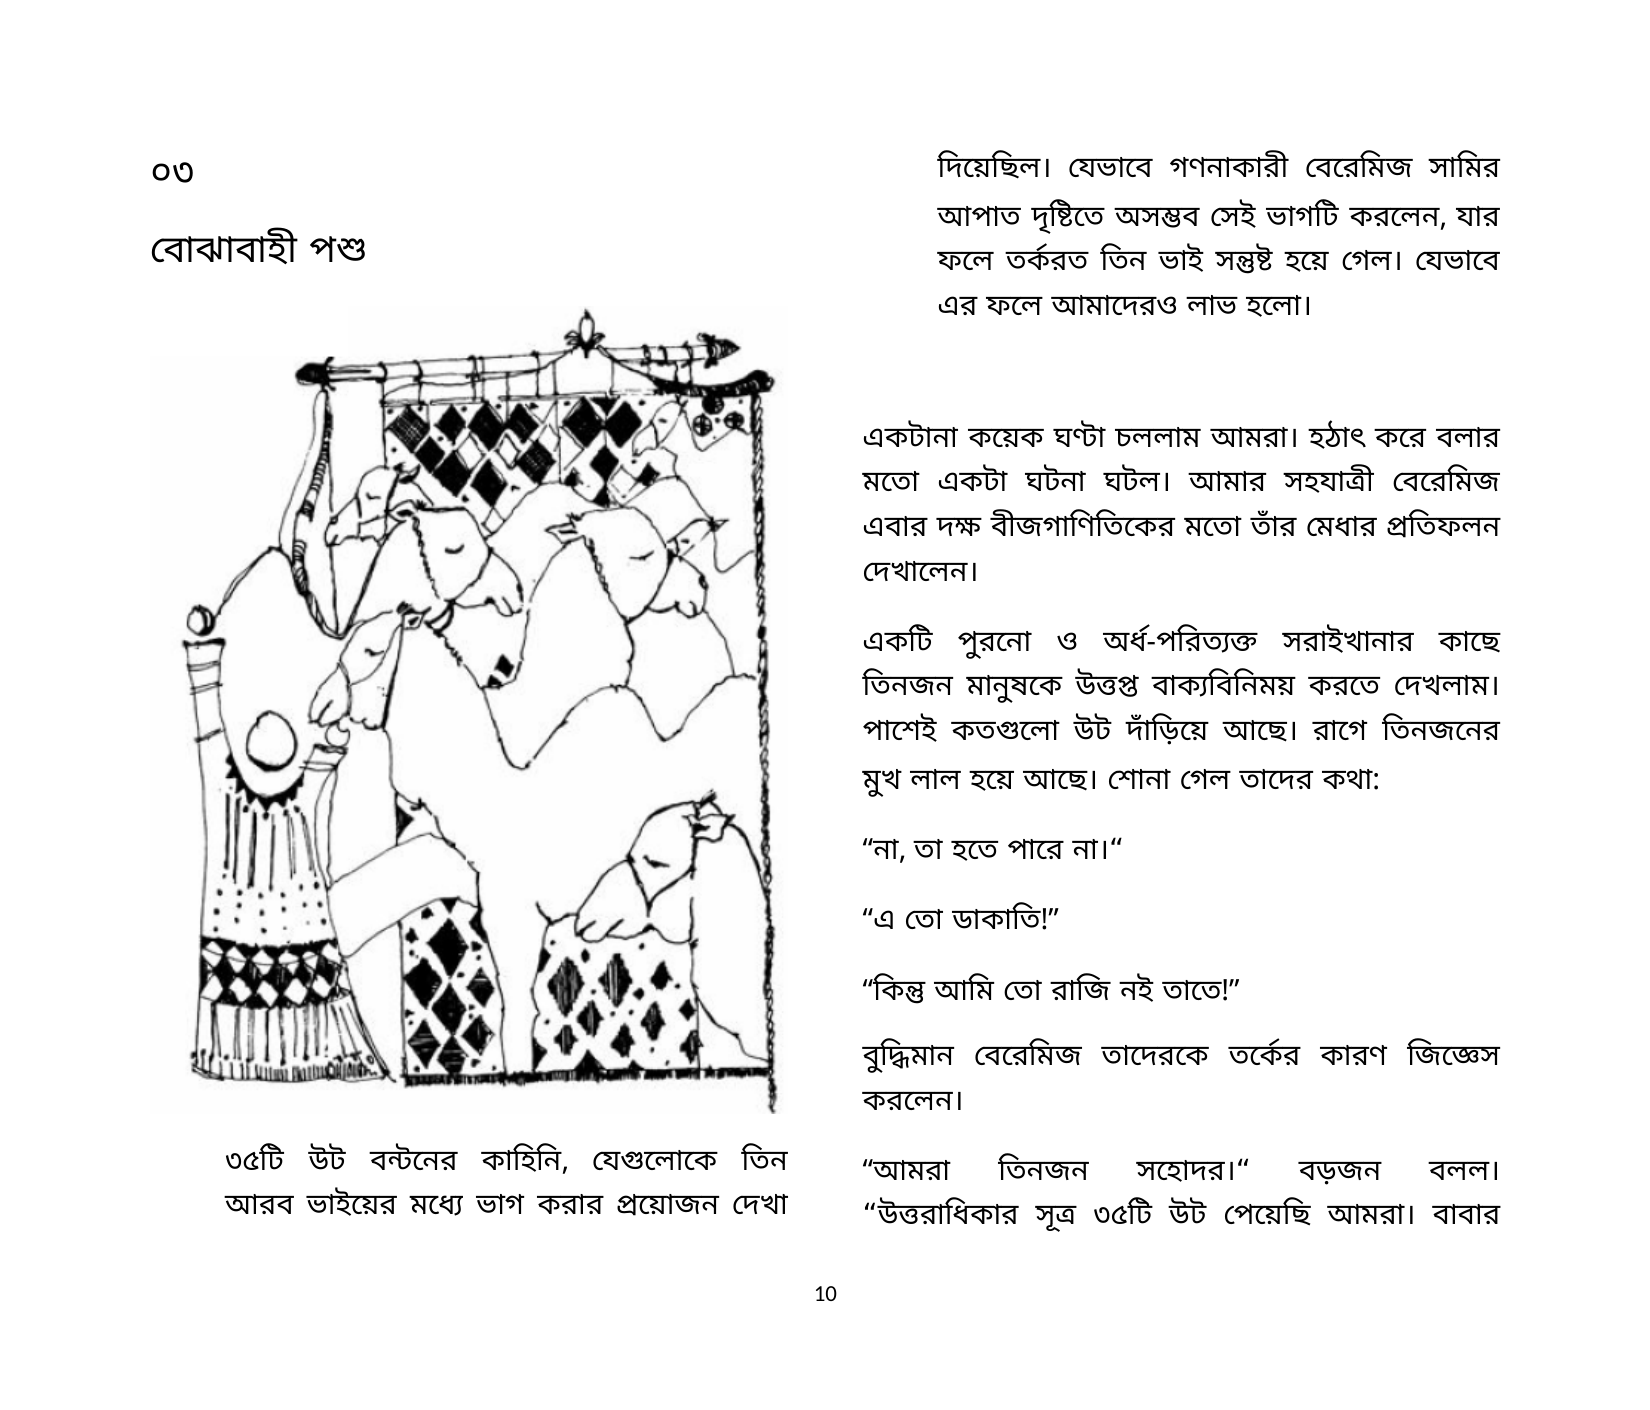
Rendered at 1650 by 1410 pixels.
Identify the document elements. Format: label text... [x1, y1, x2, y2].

text একটানা কয়েক ঘণ্টা চললাম আমরা। হঠাৎ করে বলার মতো একটা ঘটনা ঘটল। আমার সহযাত্রী বেরেমিজ এবার দক্ষ বীজগাণিতিকের মতো তাঁর মেধার প্রতিফলন দেখালেন। [862, 420, 1500, 593]
text একটি পুরনো ও অর্ধ-পরিত্যক্ত সরাইখানার কাছে তিনজন মানুষকে উত্তপ্ত বাক্যবিনিময় করতে দেখলাম। পাশেই কতগুলো উট দাঁড়িয়ে আছে। রাগে তিনজনের মুখ লাল হয়ে আছে। শোনা গেল তাদের কথা: [862, 620, 1500, 801]
text ৩৫টি উট বন্টনের কাহিনি, যেগুলোকে তিন আরব ভাইয়ের মধ্যে ভাগ করার প্রয়োজন দেখা দিয়েছিল। যেভাবে গণনাকারী বেরেমিজ সামির আপাত দৃষ্টিতে অসম্ভব সেই ভাগটি করলেন, যার ফলে তর্করত তিন ভাই সন্তুষ্ট হয়ে গেল। যেভাবে এর ফলে আমাদেরও লাভ হলো। [225, 1139, 787, 1227]
text “না, তা হতে পারে না।“ [862, 828, 1500, 871]
text “এ তো ডাকাতি!” [862, 898, 1500, 942]
text “কিন্তু আমি তো রাজি নই তাতে!” [862, 969, 1500, 1012]
text ৩৫টি উট বন্টনের কাহিনি, যেগুলোকে তিন আরব ভাইয়ের মধ্যে ভাগ করার প্রয়োজন দেখা দিয়েছিল। যেভাবে গণনাকারী বেরেমিজ সামির আপাত দৃষ্টিতে অসম্ভব সেই ভাগটি করলেন, যার ফলে তর্করত তিন ভাই সন্তুষ্ট হয়ে গেল। যেভাবে এর ফলে আমাদেরও লাভ হলো। [937, 150, 1500, 327]
text বুদ্ধিমান বেরেমিজ তাদেরকে তর্কের কারণ জিজ্ঞেস করলেন। [862, 1039, 1500, 1122]
text ০৩ [150, 150, 787, 200]
picture [150, 306, 788, 1114]
text বোঝাবাহী পশু [150, 228, 787, 278]
